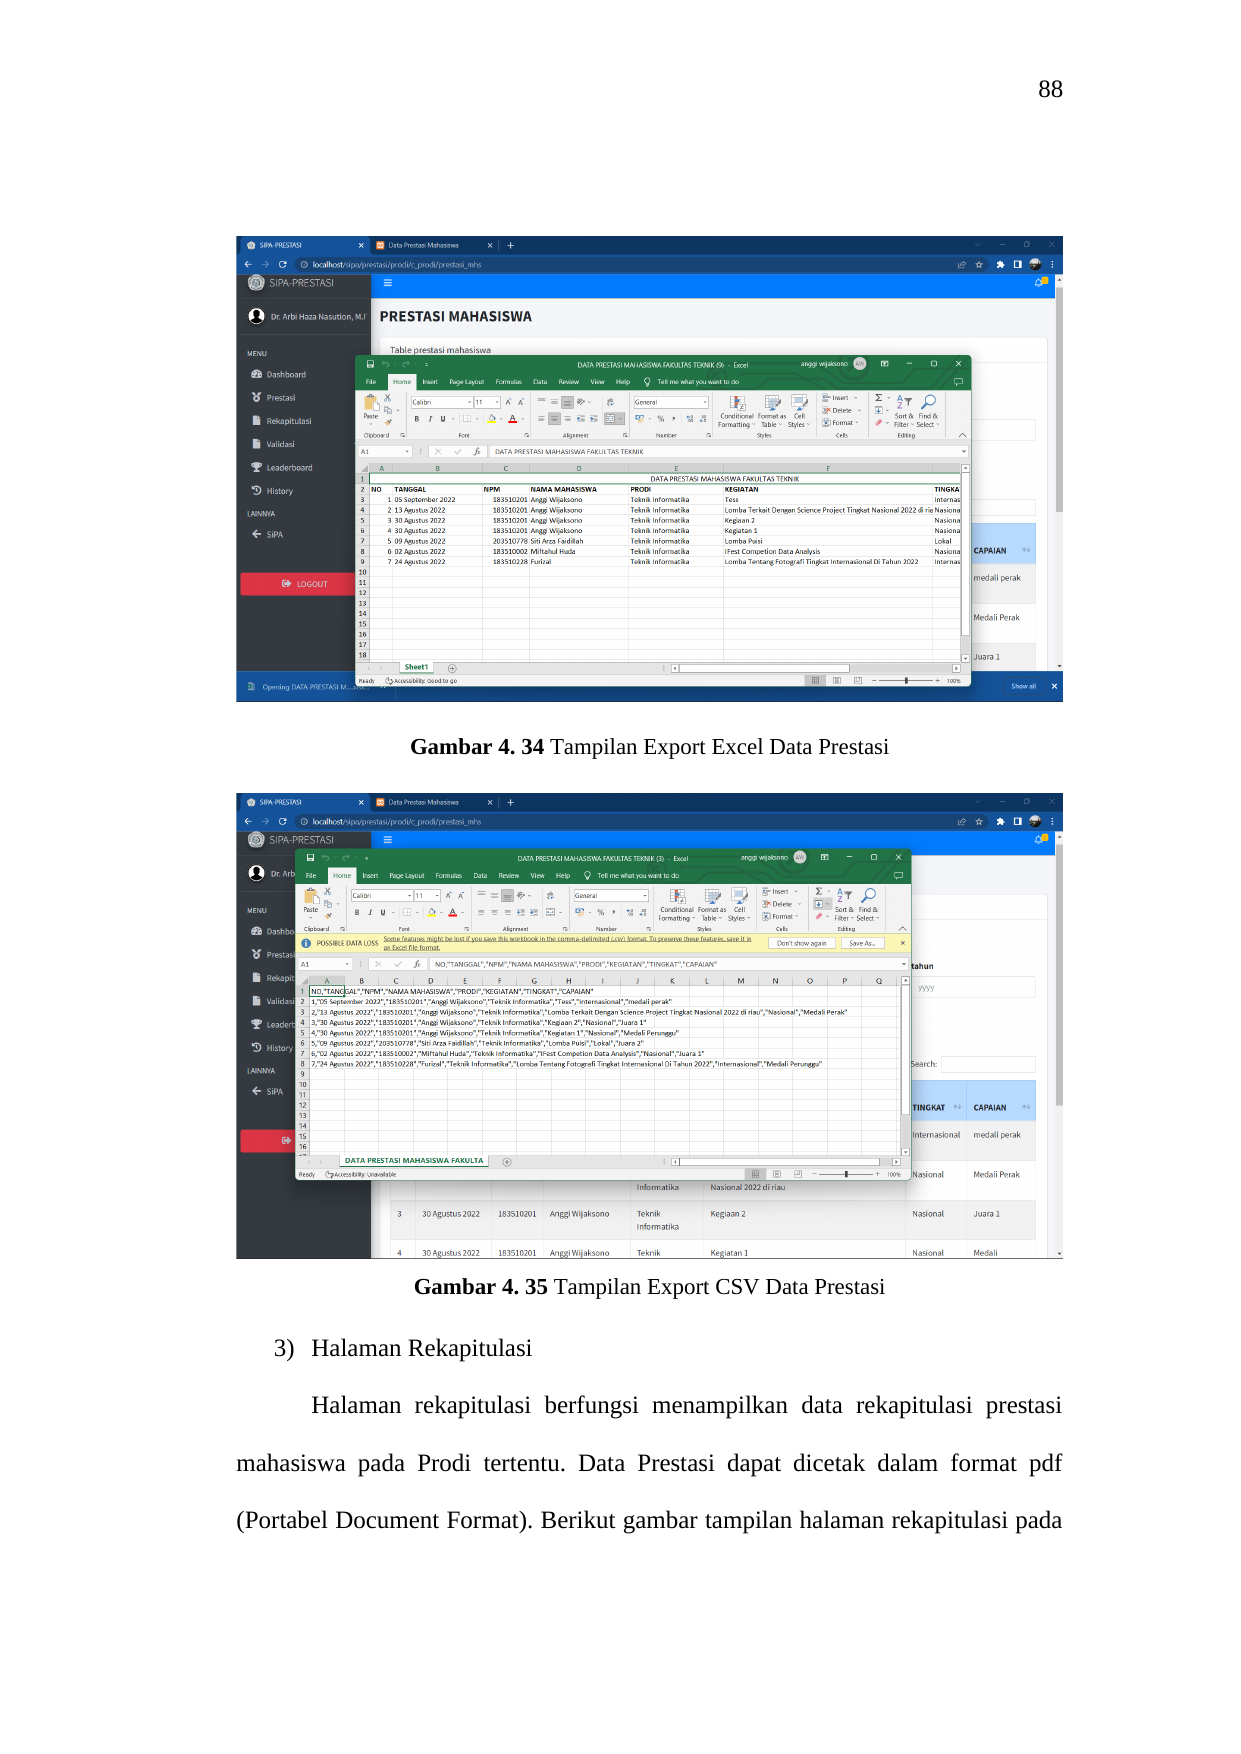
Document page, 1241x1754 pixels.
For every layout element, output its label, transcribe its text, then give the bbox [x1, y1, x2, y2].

list Halaman Rekapitulasi [274, 1333, 1063, 1362]
picture [236, 236, 1063, 702]
picture [236, 793, 1063, 1259]
text Gambar 4. 34 Tampilan Export Excel Data Prestasi [236, 733, 1063, 759]
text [236, 1391, 1063, 1534]
text Gambar 4. 35 Tampilan Export CSV Data Prestasi [236, 1273, 1063, 1299]
